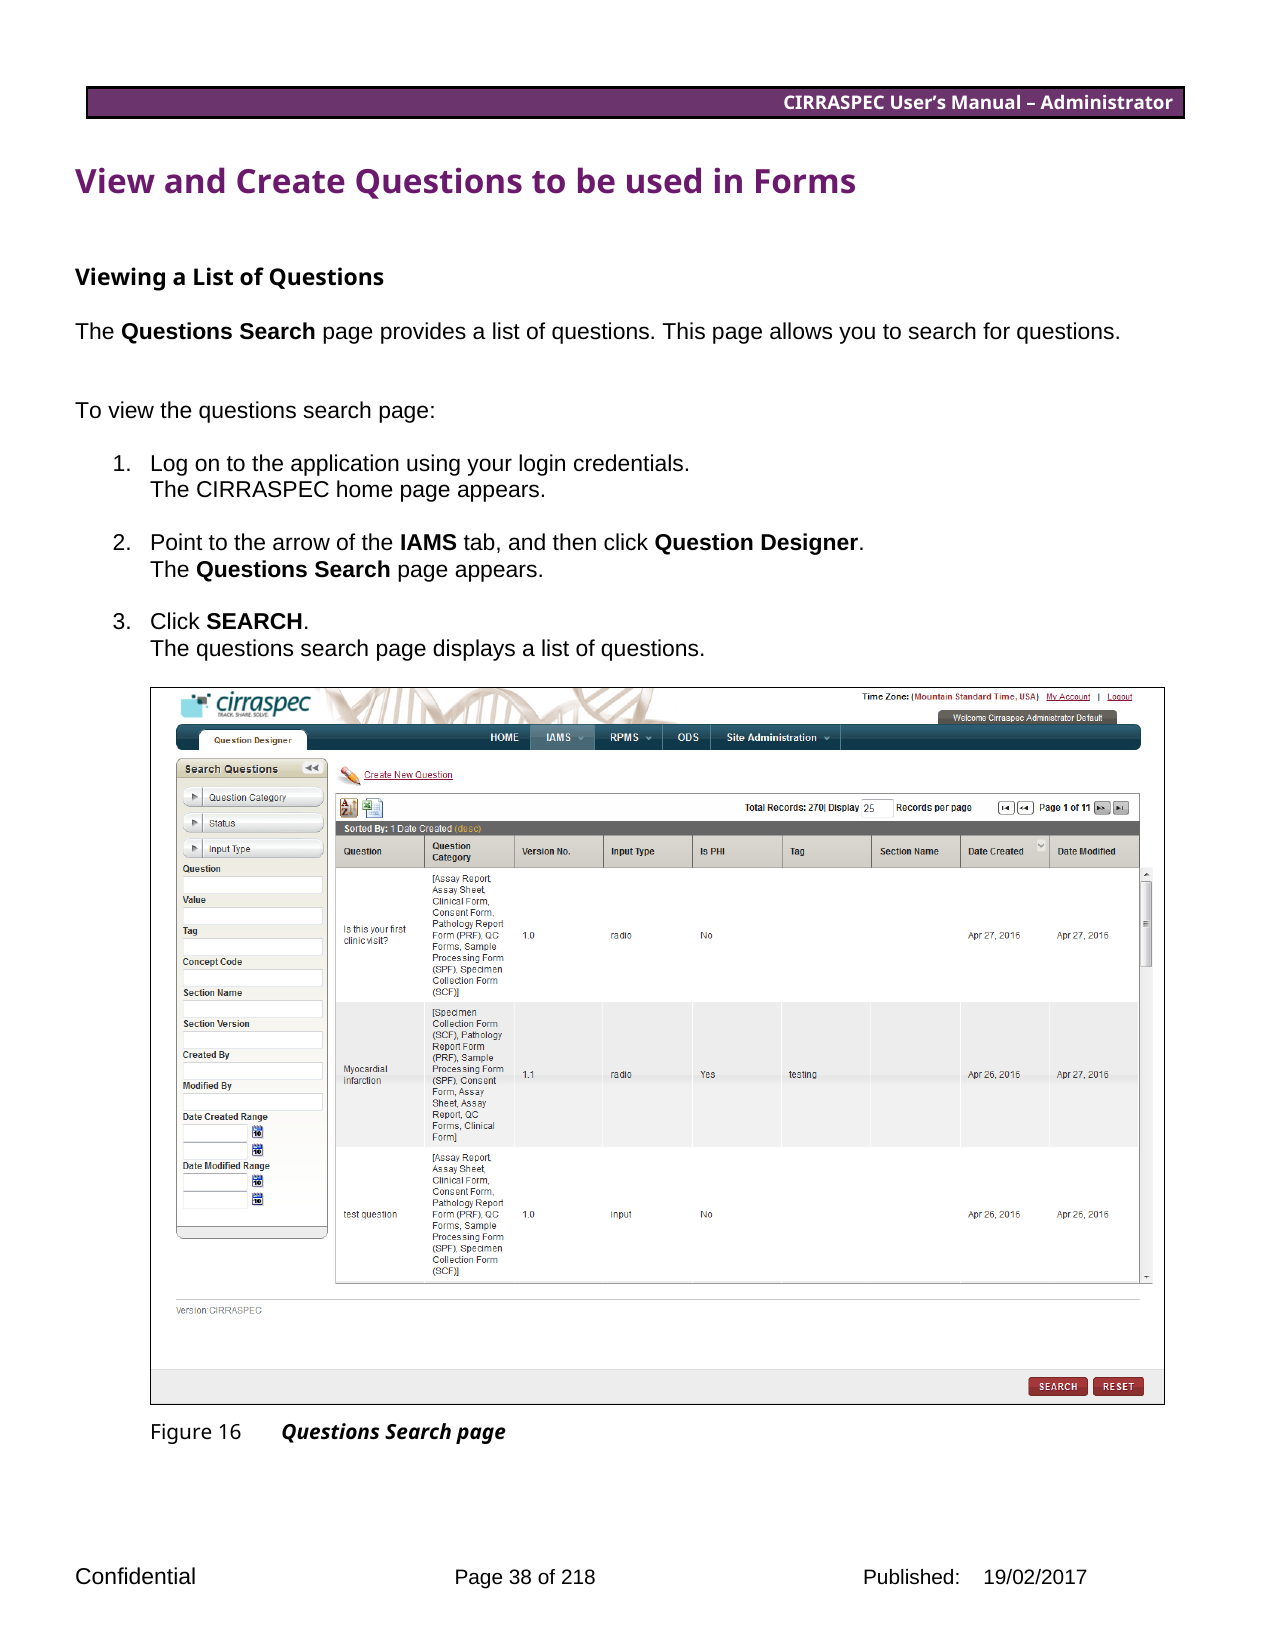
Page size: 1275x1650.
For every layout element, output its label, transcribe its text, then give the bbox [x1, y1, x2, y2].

text The Questions Search page provides a list of questions. This page allows you to search for questions. [75, 318, 1124, 397]
text The CIRRASPEC home page appears. [150, 476, 1124, 503]
subtitle View and Create Questions to be used in Forms [75, 157, 1181, 248]
text To view the questions search page: [75, 397, 1124, 424]
picture [151, 688, 1164, 1404]
list Click SEARCH. [112, 608, 1124, 634]
list Log on to the application using your login credentials. [112, 450, 1124, 476]
subtitle Viewing a List of Questions [75, 261, 1181, 292]
text The Questions Search page appears. [150, 556, 1124, 582]
text The questions search page displays a list of questions. [75, 634, 1124, 661]
list Point to the arrow of the IAMS tab, and then click Question Designer. [112, 529, 1124, 556]
text Questions Search page [150, 1417, 1181, 1446]
